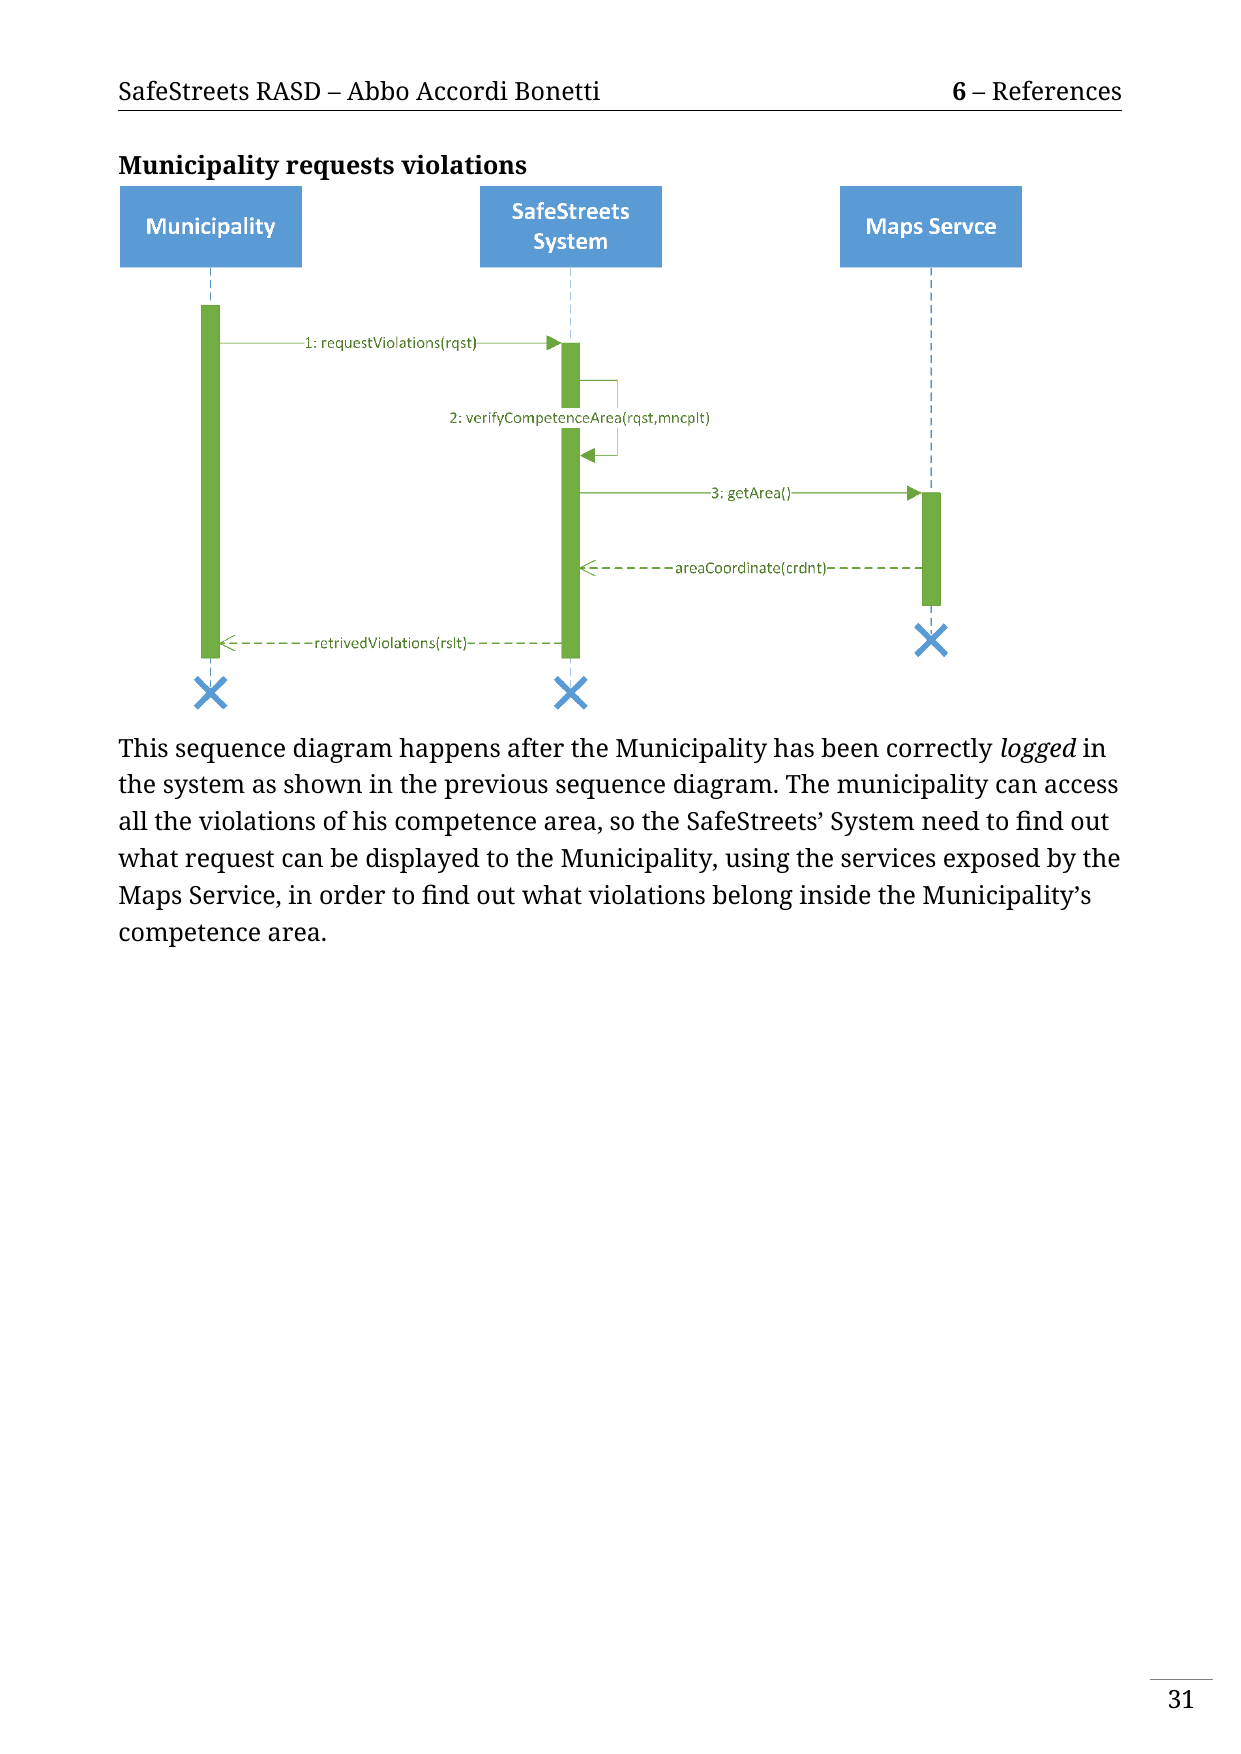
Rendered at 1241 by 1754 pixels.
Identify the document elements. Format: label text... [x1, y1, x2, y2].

text This sequence diagram happens after the Municipality has been correctly logged in the system as shown in the previous sequence diagram. The municipality can access all the violations of his competence area, so the SafeStreets’ System need to find out what request can be displayed to the Municipality, using the services exposed by the Maps Service, in order to find out what violations belong inside the Municipality’s competence area. [118, 730, 1122, 948]
picture [118, 184, 1023, 711]
subtitle Municipality requests violations [118, 148, 1122, 182]
